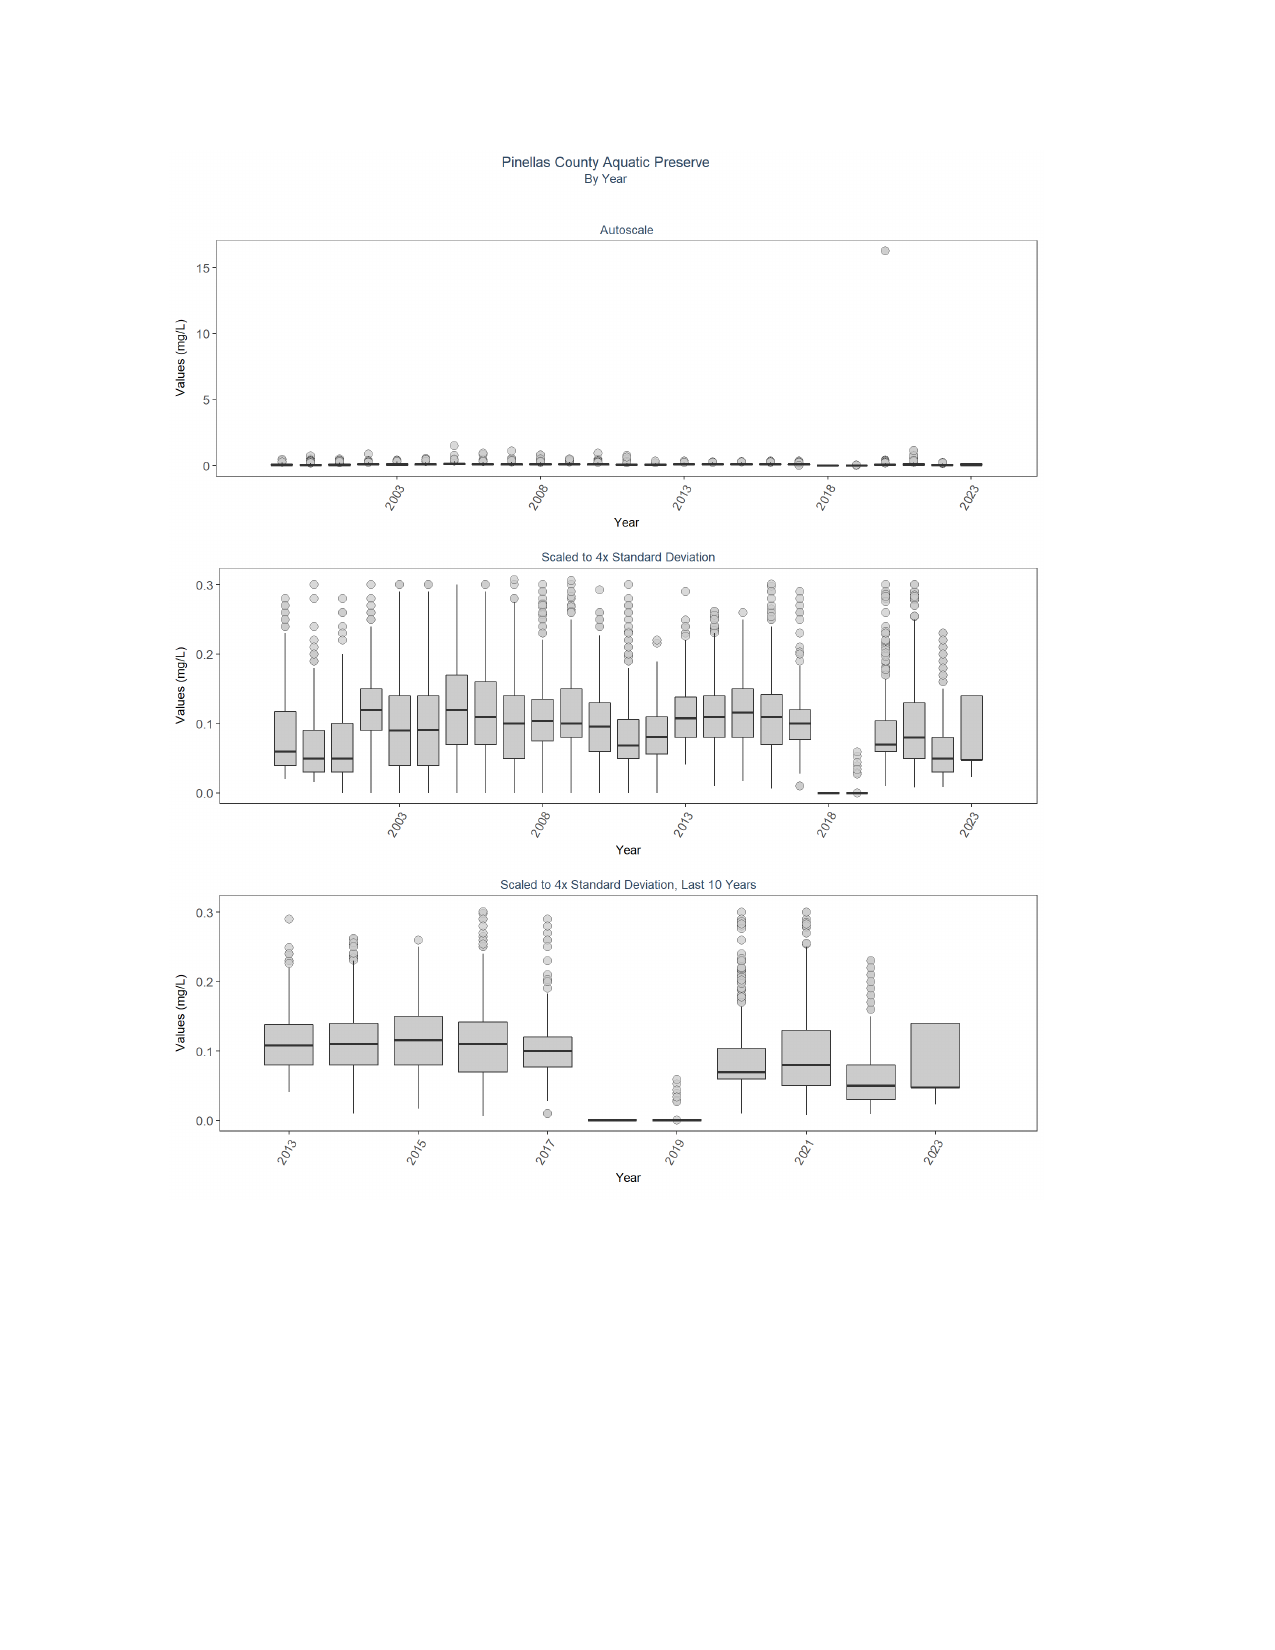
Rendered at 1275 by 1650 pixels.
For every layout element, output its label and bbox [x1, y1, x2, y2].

picture [168, 150, 1044, 1200]
